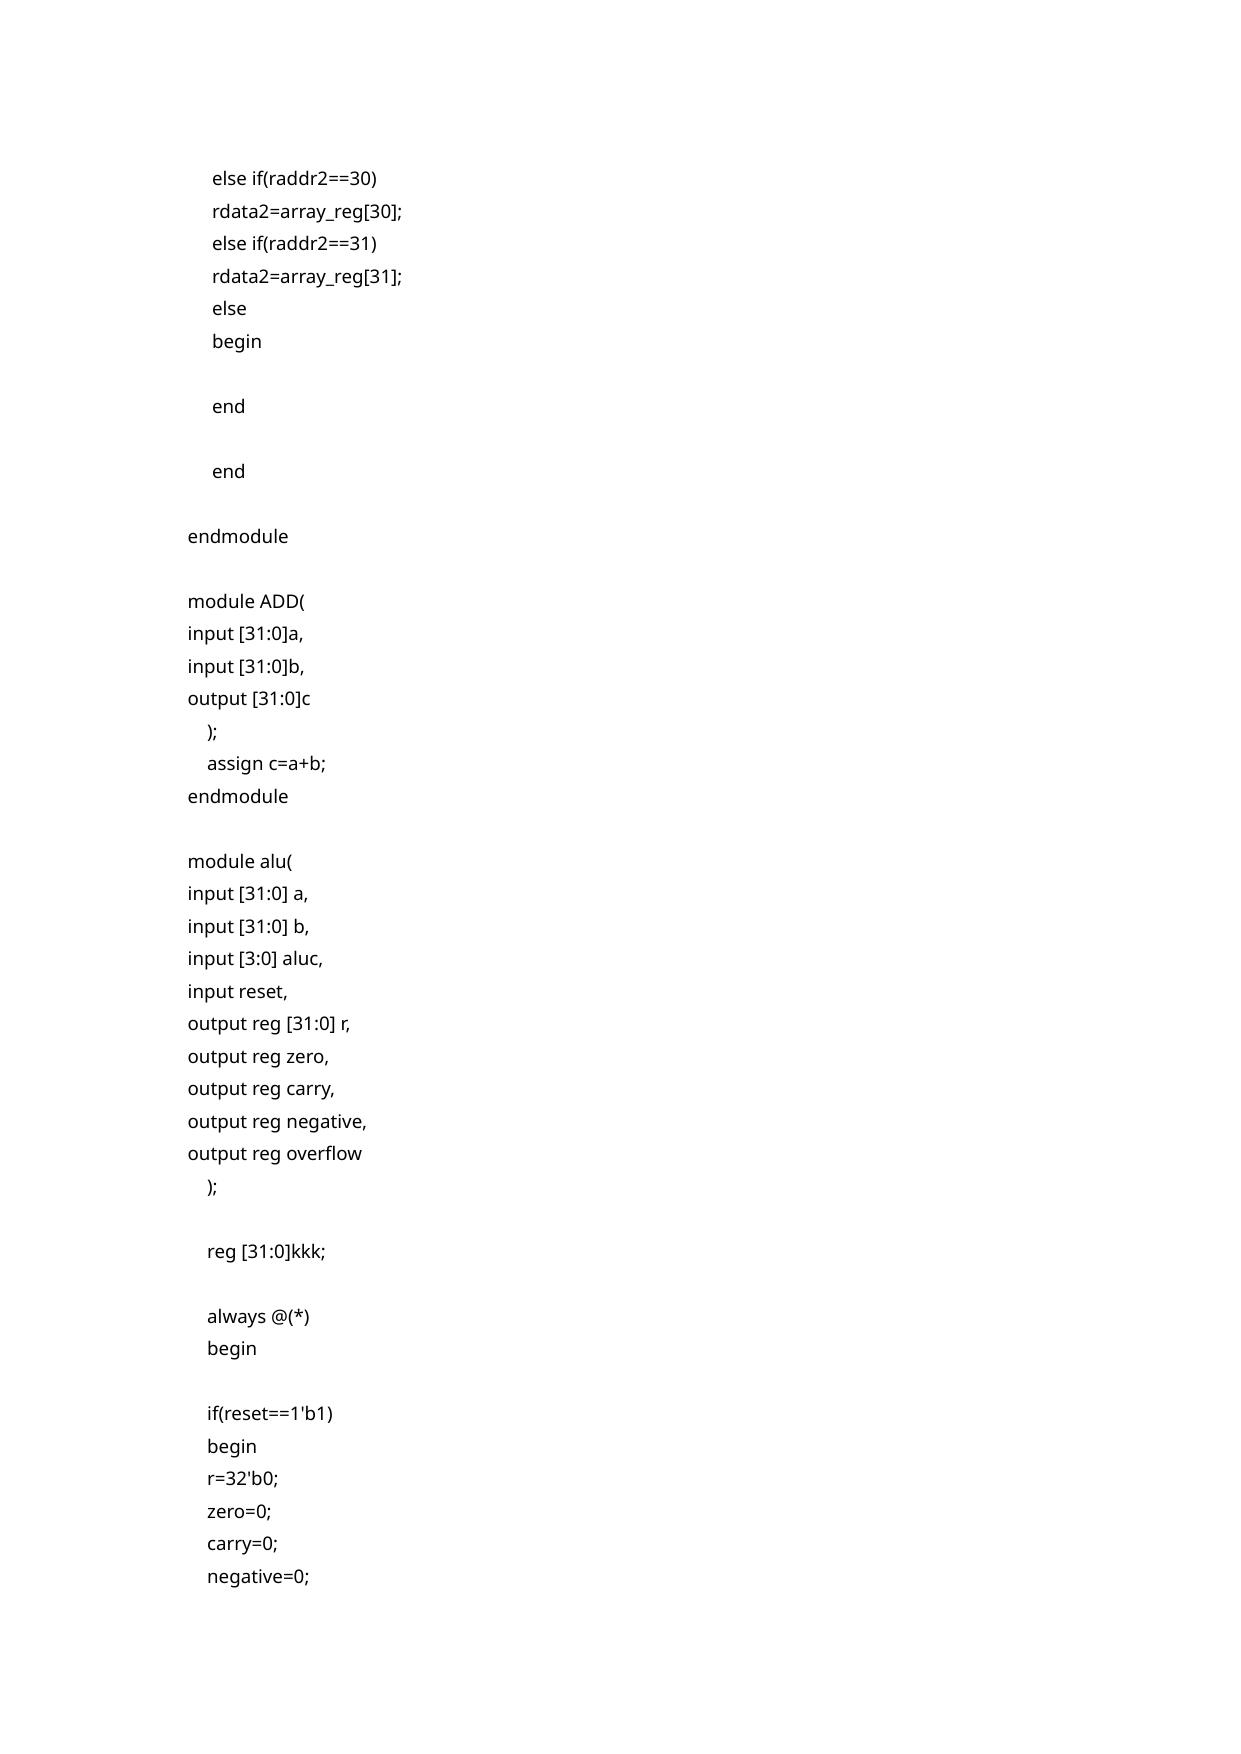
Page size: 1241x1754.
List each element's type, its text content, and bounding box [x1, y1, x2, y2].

text output reg [31:0] r, [187, 1007, 1053, 1039]
text module ADD( [187, 584, 1053, 617]
text output reg negative, [187, 1104, 1053, 1137]
text else [187, 292, 1053, 324]
text end [187, 389, 1053, 422]
text end [187, 454, 1053, 487]
text input [3:0] aluc, [187, 942, 1053, 974]
text output reg zero, [187, 1039, 1053, 1072]
text output reg overflow [187, 1137, 1053, 1169]
text rdata2=array_reg[30]; [187, 194, 1053, 227]
text else if(raddr2==30) [187, 162, 1053, 194]
text ); [187, 1169, 1053, 1202]
text negative=0; [187, 1559, 1053, 1592]
text input reset, [187, 974, 1053, 1007]
text endmodule [187, 779, 1053, 812]
text r=32'b0; [187, 1462, 1053, 1494]
text output [31:0]c [187, 682, 1053, 714]
text input [31:0]a, [187, 617, 1053, 649]
text zero=0; [187, 1494, 1053, 1527]
text begin [187, 324, 1053, 357]
text always @(*) [187, 1299, 1053, 1332]
text if(reset==1'b1) [187, 1397, 1053, 1429]
text assign c=a+b; [187, 747, 1053, 779]
text reg [31:0]kkk; [187, 1234, 1053, 1267]
text output reg carry, [187, 1072, 1053, 1104]
text begin [187, 1332, 1053, 1364]
text carry=0; [187, 1527, 1053, 1559]
text endmodule [187, 519, 1053, 552]
text input [31:0] b, [187, 909, 1053, 942]
text input [31:0] a, [187, 877, 1053, 909]
text rdata2=array_reg[31]; [187, 259, 1053, 292]
text else if(raddr2==31) [187, 227, 1053, 259]
text ); [187, 714, 1053, 747]
text module alu( [187, 844, 1053, 877]
text begin [187, 1429, 1053, 1462]
text input [31:0]b, [187, 649, 1053, 682]
